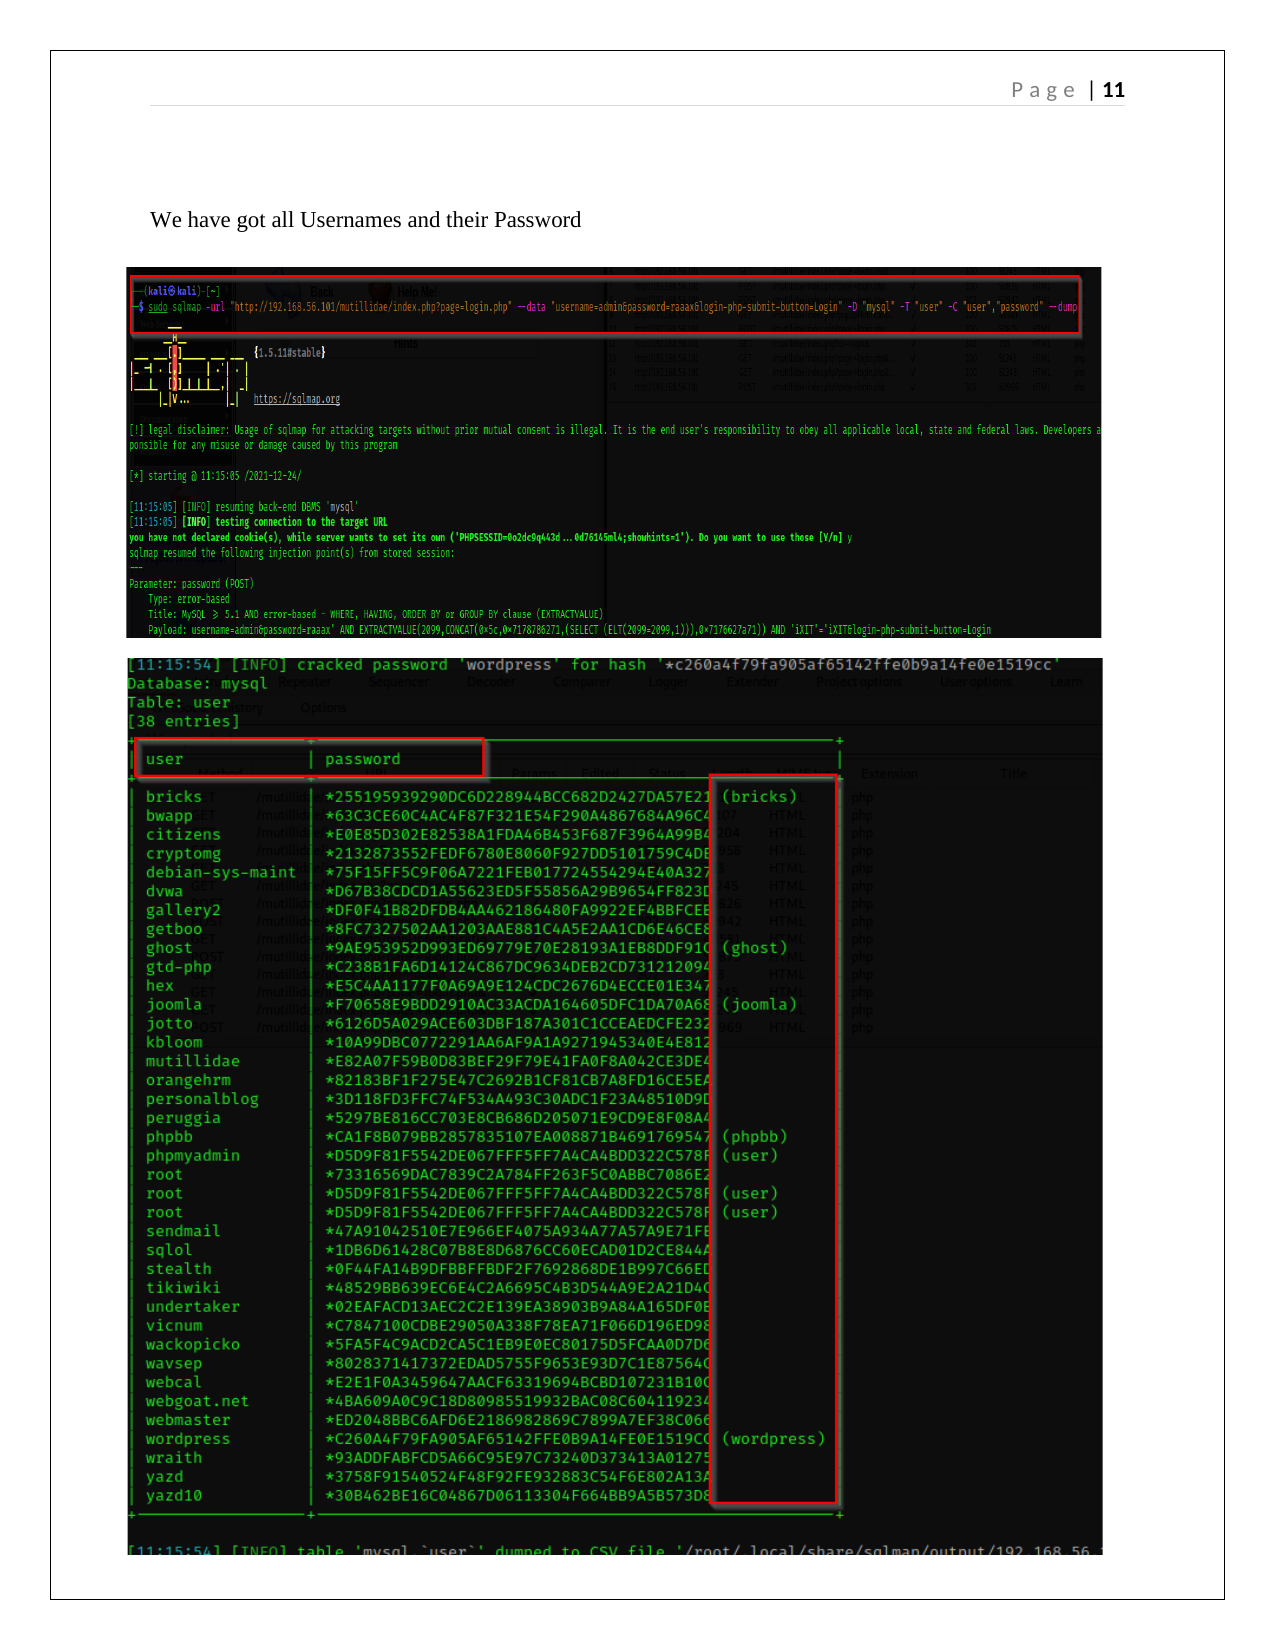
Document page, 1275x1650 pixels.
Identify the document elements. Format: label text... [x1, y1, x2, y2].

picture [126, 267, 1102, 638]
picture [127, 658, 1103, 1555]
text We have got all Usernames and their Password [150, 206, 1125, 232]
